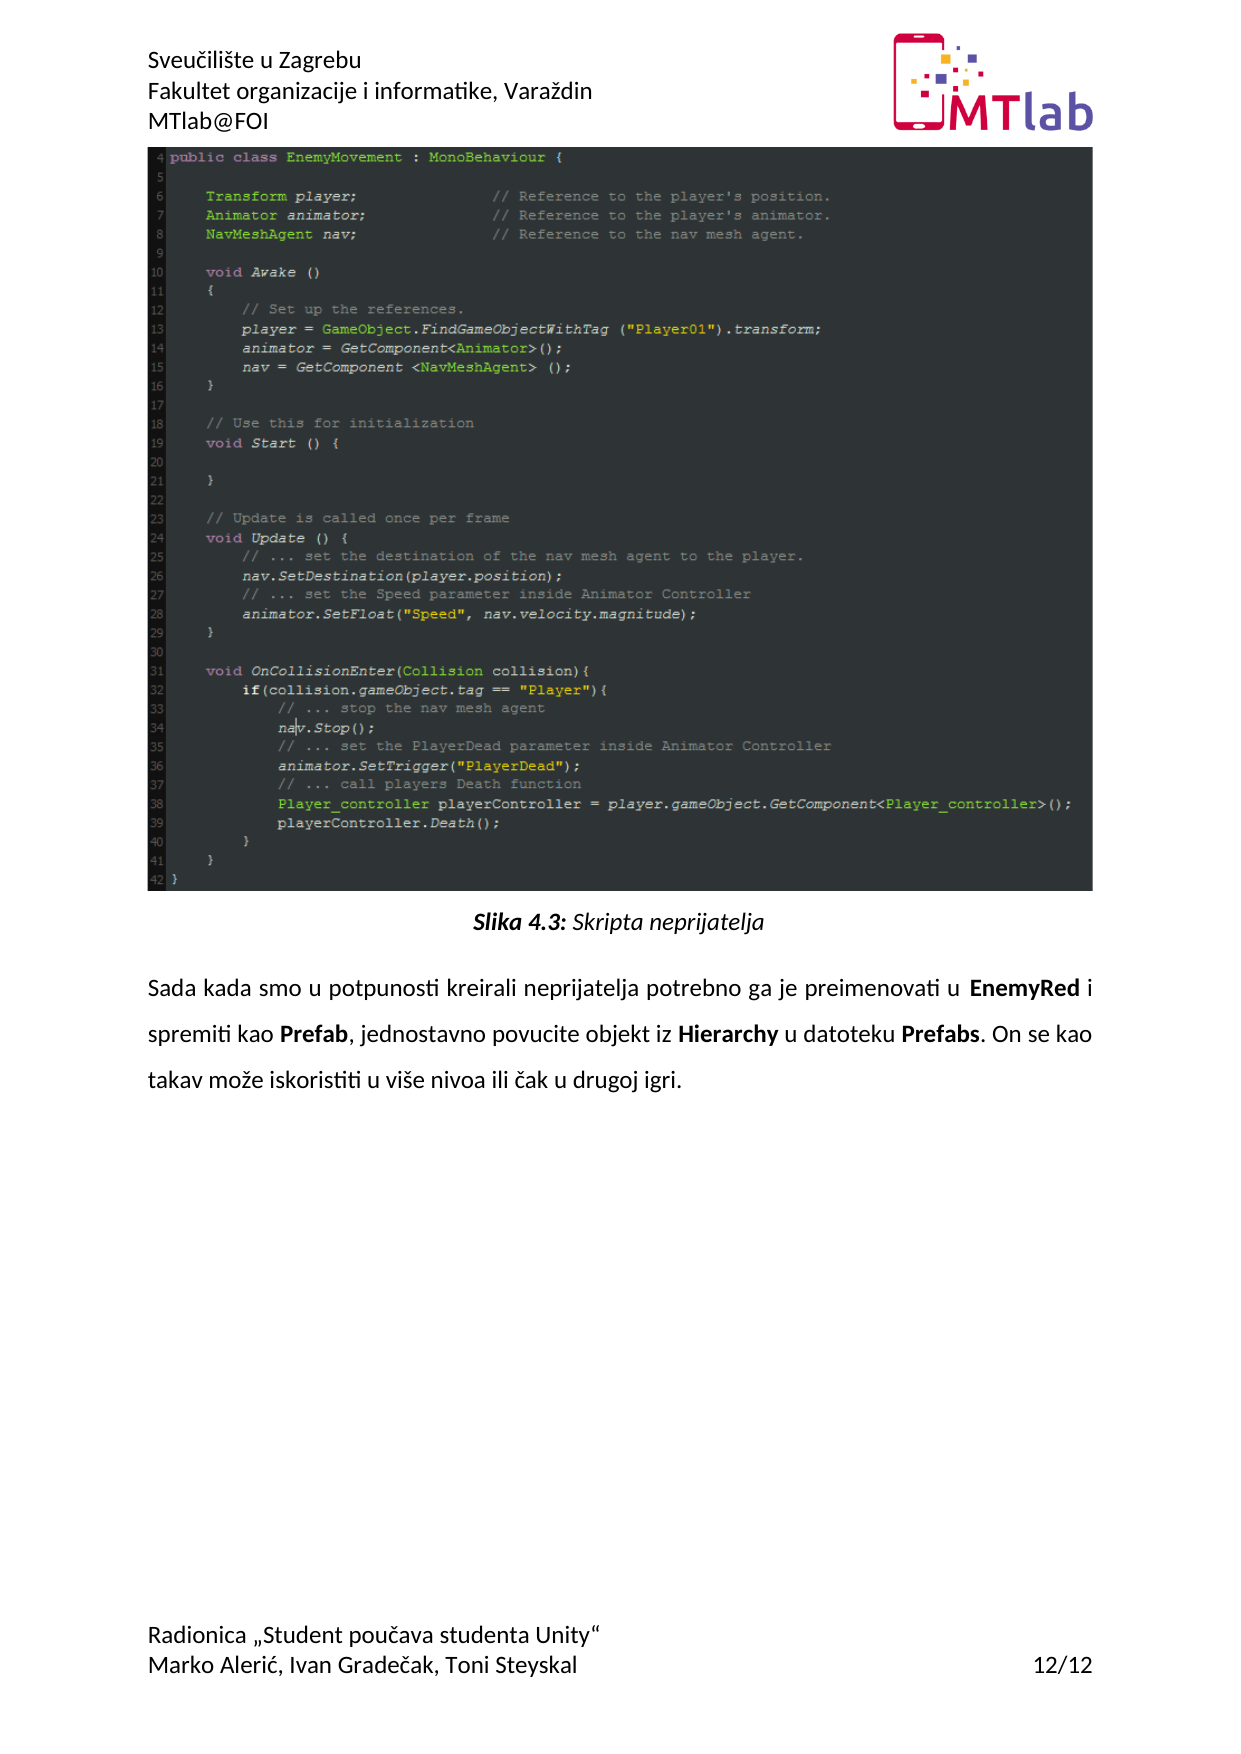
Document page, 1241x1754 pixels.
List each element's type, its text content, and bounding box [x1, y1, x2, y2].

picture [147, 147, 1093, 891]
picture [878, 18, 1105, 145]
text Sada kada smo u potpunosti kreirali neprijatelja potrebno ga je preimenovati u EnemyRed i spremiti kao Prefab, jednostavno povucite objekt iz Hierarchy u datoteku Prefabs. On se kao takav može iskoristiti u više nivoa ili čak u drugoj igri. [148, 972, 1093, 1094]
text Slika 4.3: Skripta neprijatelja [148, 891, 1093, 936]
